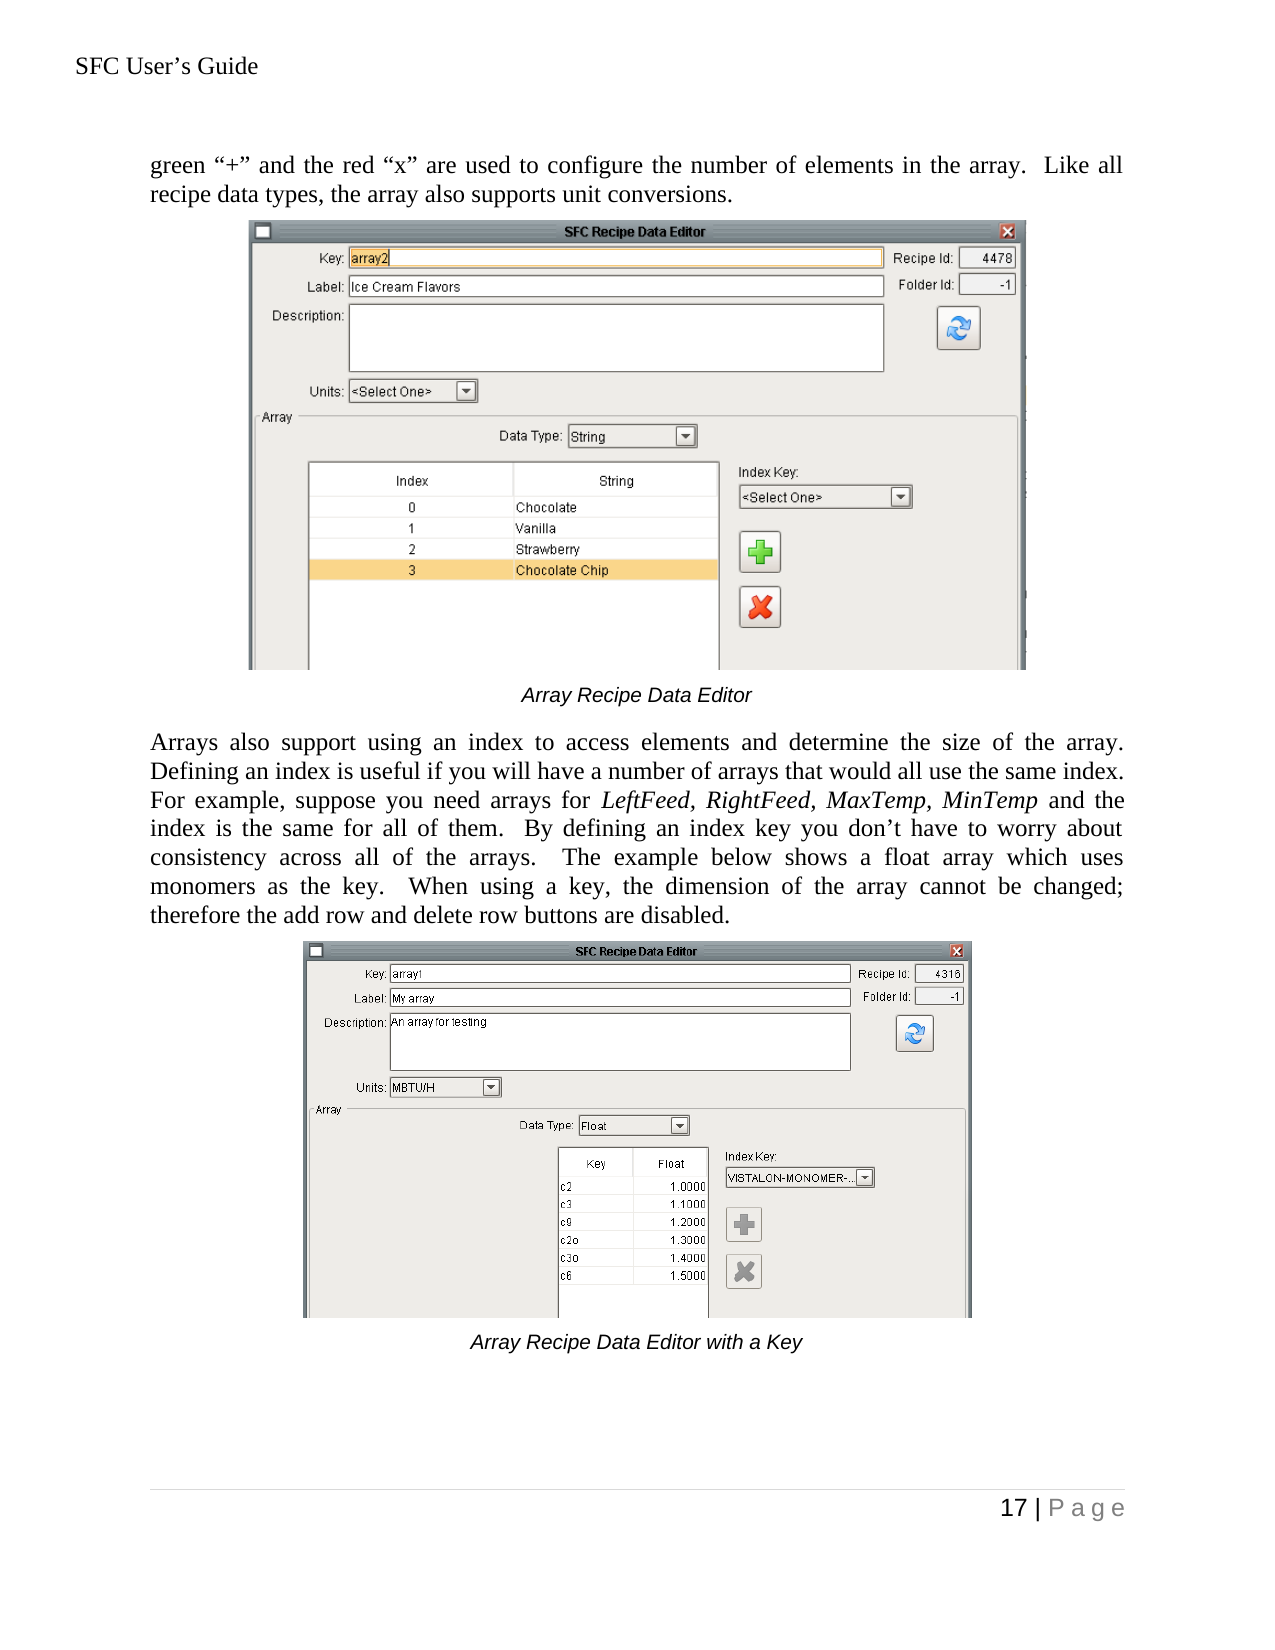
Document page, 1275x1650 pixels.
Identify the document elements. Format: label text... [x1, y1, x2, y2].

picture [248, 220, 1027, 670]
text Arrays also support using an index to access elements and determine the size of the array. Defining an index is useful if you will have a number of arrays that would all use the same index. For example, suppose you need arrays for LeftFeed, RightFeed, MaxTemp, MinTemp and the index is the same for all of them. By defining an index key you don’t have to worry about consistency across all of the arrays. The example below shows a float array which uses monomers as the key. When using a key, the dimension of the array cannot be changed; therefore the add row and delete row buttons are disabled. [150, 727, 1125, 928]
picture [303, 941, 972, 1318]
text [150, 150, 1125, 207]
text Array Recipe Data Editor [150, 682, 1125, 706]
text Array Recipe Data Editor with a Key [150, 1330, 1125, 1354]
